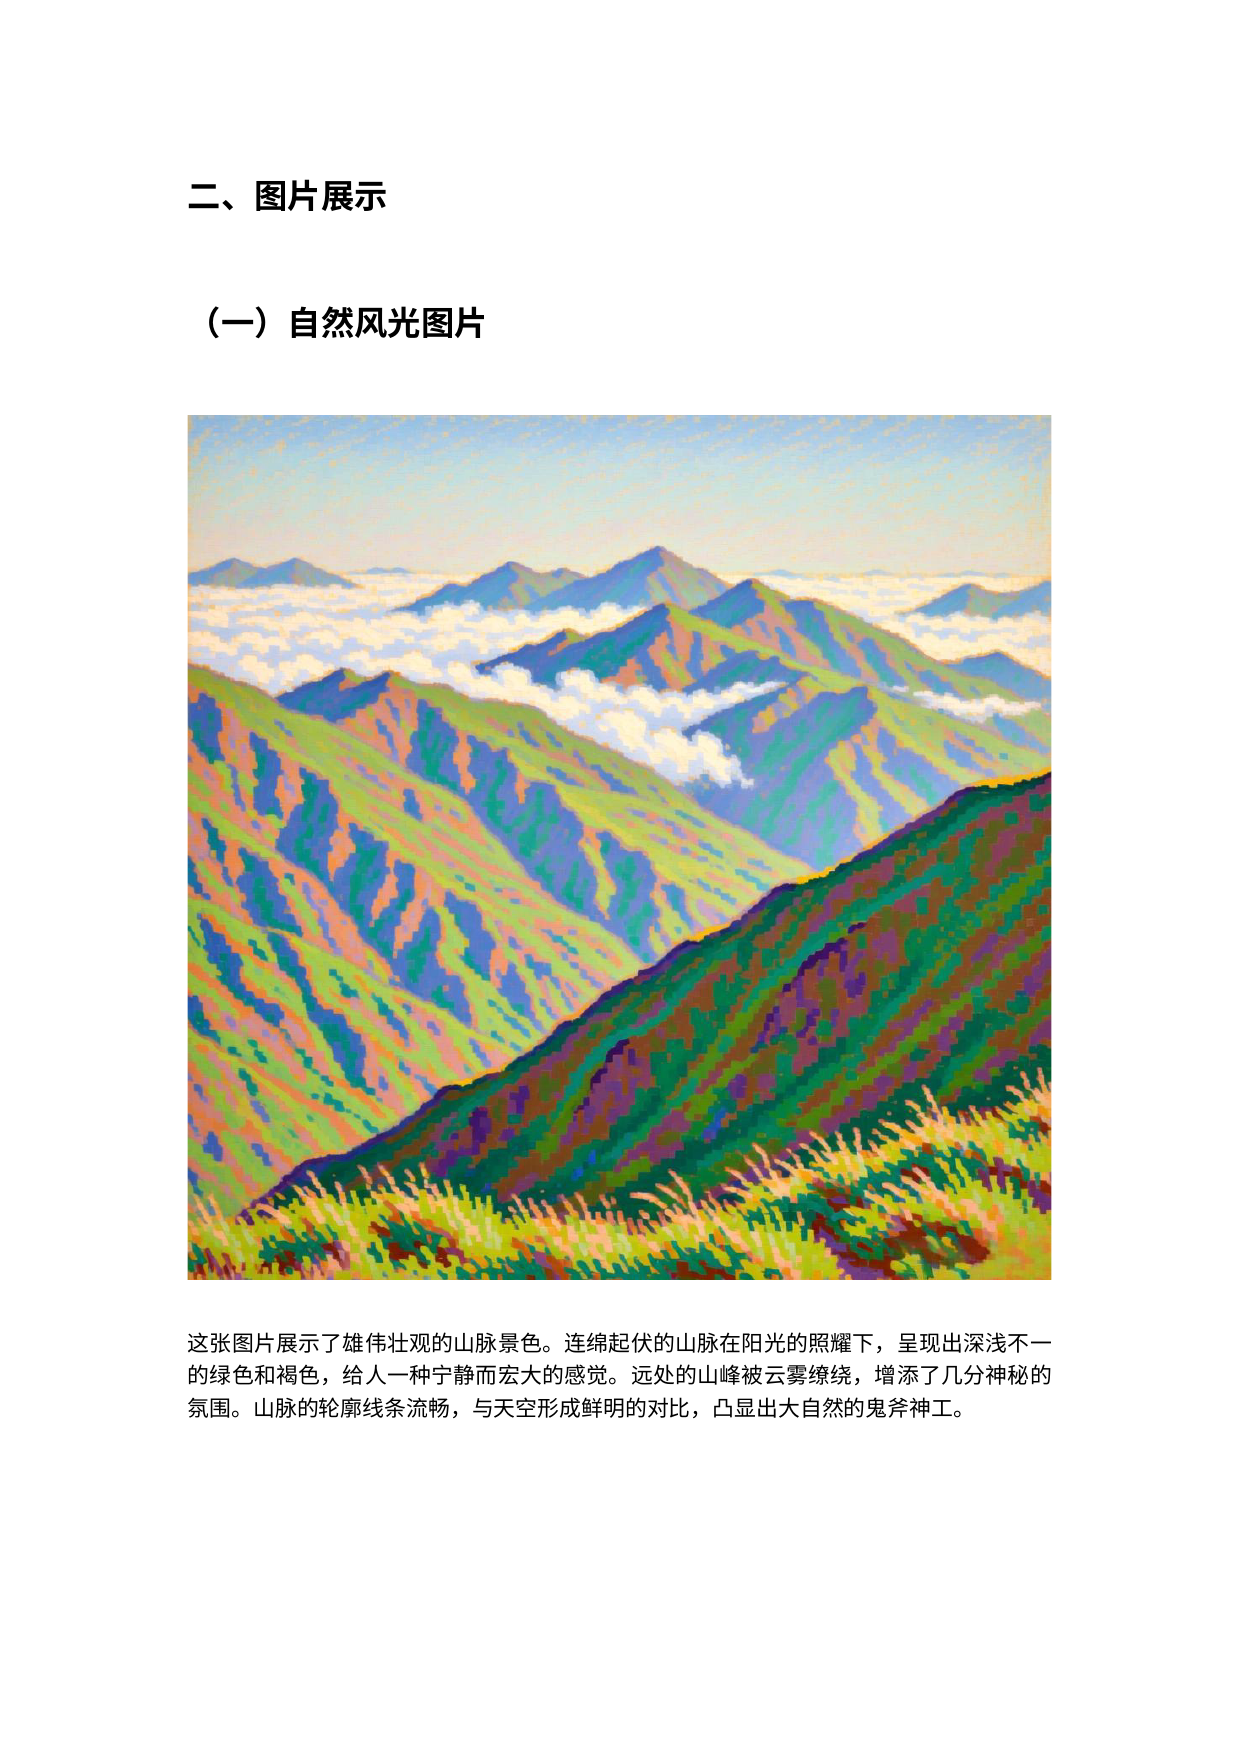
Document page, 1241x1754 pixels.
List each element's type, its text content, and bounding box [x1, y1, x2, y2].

text 这张图片展示了雄伟壮观的山脉景色。连绵起伏的山脉在阳光的照耀下，呈现出深浅不一的绿色和褐色，给人一种宁静而宏大的感觉。远处的山峰被云雾缭绕，增添了几分神秘的氛围。山脉的轮廓线条流畅，与天空形成鲜明的对比，凸显出大自然的鬼斧神工。 [187, 1326, 1053, 1423]
subtitle 二、图片展示 [187, 162, 1053, 227]
picture [187, 415, 1052, 1280]
subtitle （一）自然风光图片 [187, 289, 1053, 354]
